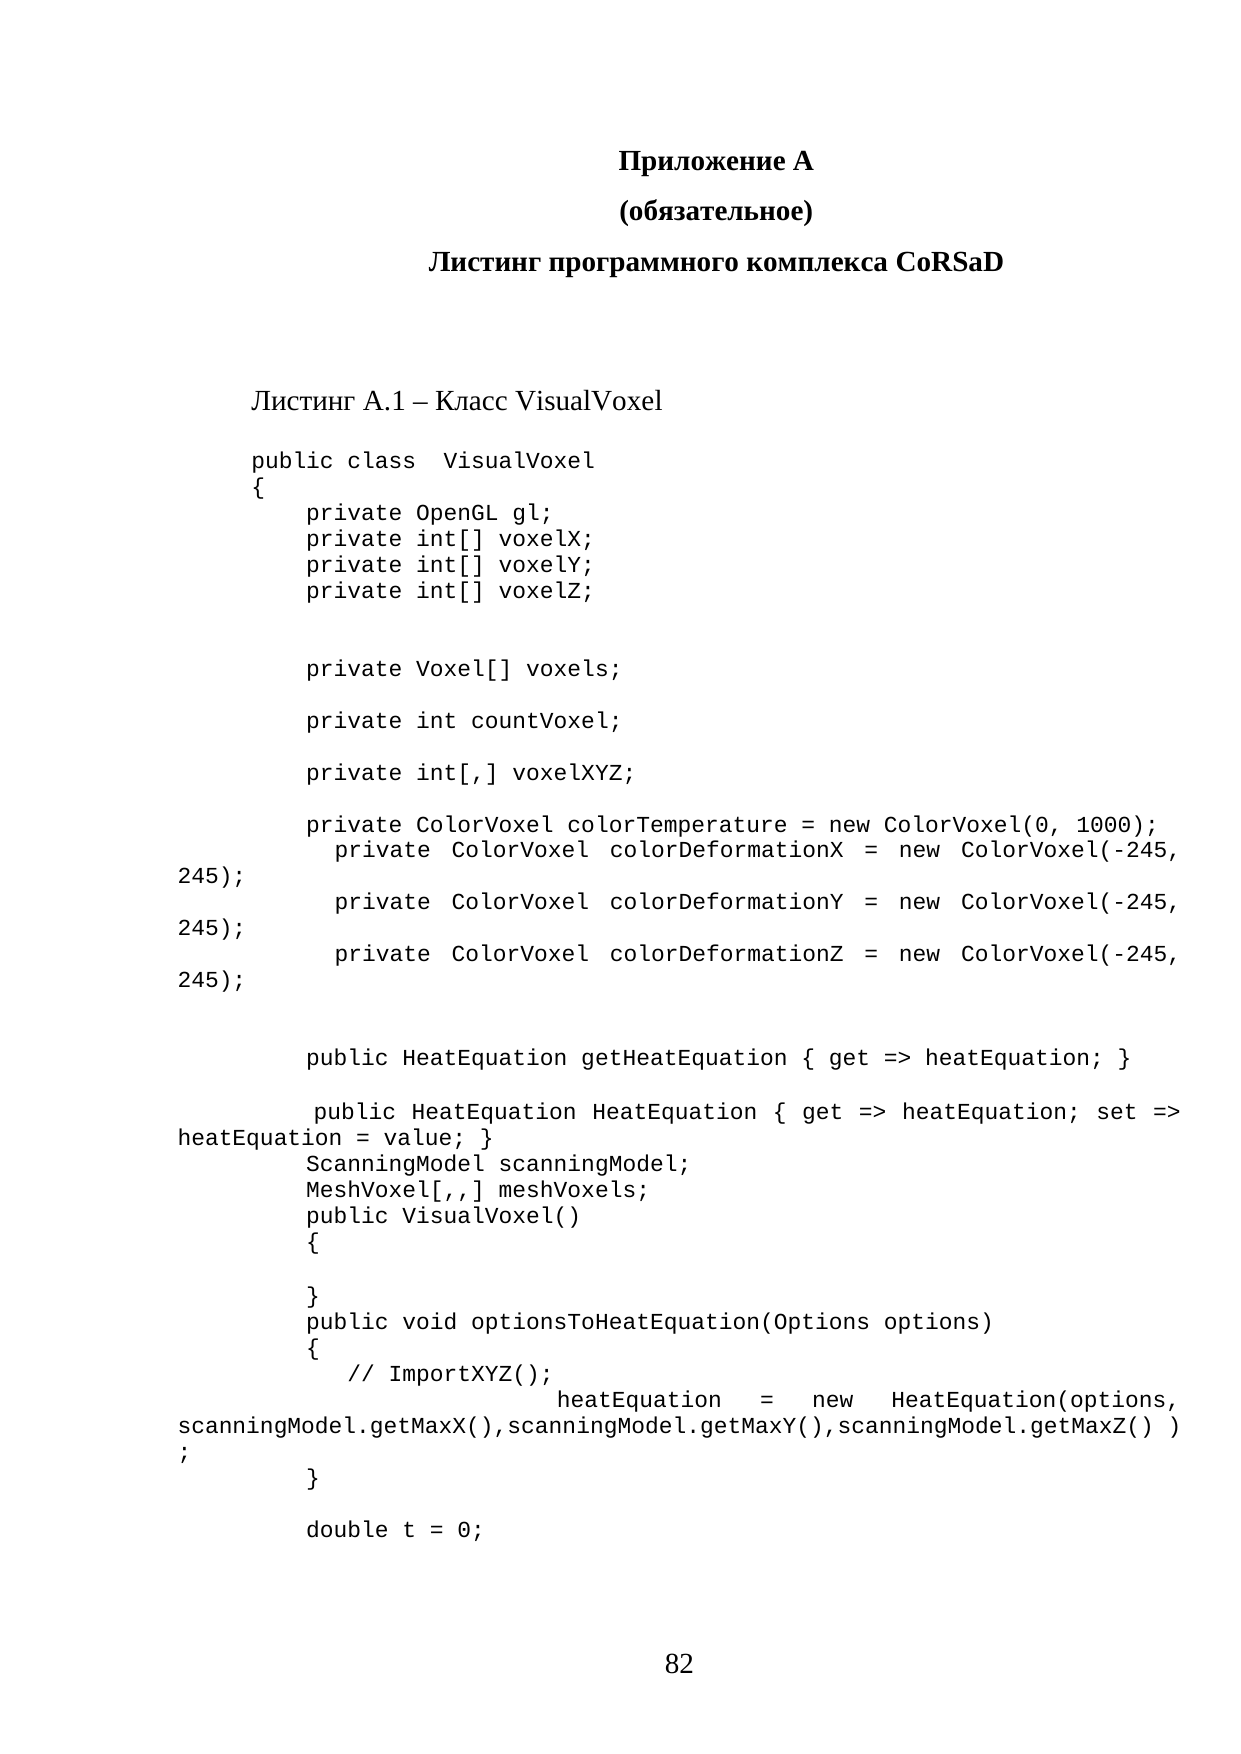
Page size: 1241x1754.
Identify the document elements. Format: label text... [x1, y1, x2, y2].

text } [177, 1284, 1181, 1311]
text heatEquation = new HeatEquation(options, scanningModel.getMaxX(),scanningModel.getMaxY(),scanningModel.getMaxZ() ); [177, 1388, 1181, 1466]
text { [177, 1336, 1181, 1362]
text private OpenGL gl; [177, 502, 1181, 528]
text private int[] voxelX; [177, 528, 1181, 553]
text public void optionsToHeatEquation(Options options) [177, 1311, 1181, 1336]
text ScanningModel scanningModel; [177, 1152, 1181, 1178]
text private int[,] voxelXYZ; [177, 761, 1181, 787]
text } [177, 1466, 1181, 1492]
text MeshVoxel[,,] meshVoxels; [177, 1178, 1181, 1204]
text public HeatEquation HeatEquation { get => heatEquation; set => heatEquation = value; } [177, 1101, 1181, 1152]
text double t = 0; [177, 1518, 1181, 1544]
text public class VisualVoxel [177, 450, 1181, 476]
text private ColorVoxel colorTemperature = new ColorVoxel(0, 1000); [177, 813, 1181, 839]
text private ColorVoxel colorDeformationZ = new ColorVoxel(-245, 245); [177, 943, 1181, 994]
text private int[] voxelZ; [177, 579, 1181, 605]
text { [177, 1230, 1181, 1256]
text private int[] voxelY; [177, 553, 1181, 579]
text // ImportXYZ(); [177, 1362, 1181, 1388]
text Листинг А.1 – Класс VisualVoxel [177, 383, 1181, 416]
text private Voxel[] voxels; [177, 657, 1181, 683]
text public HeatEquation getHeatEquation { get => heatEquation; } [177, 1046, 1181, 1072]
text private ColorVoxel colorDeformationX = new ColorVoxel(-245, 245); [177, 839, 1181, 891]
text { [177, 476, 1181, 502]
text private ColorVoxel colorDeformationY = new ColorVoxel(-245, 245); [177, 891, 1181, 943]
text private int countVoxel; [177, 709, 1181, 735]
subtitle Приложение А (обязательное) Листинг программного комплекса CoRSaD [251, 143, 1181, 277]
text public VisualVoxel() [177, 1204, 1181, 1230]
